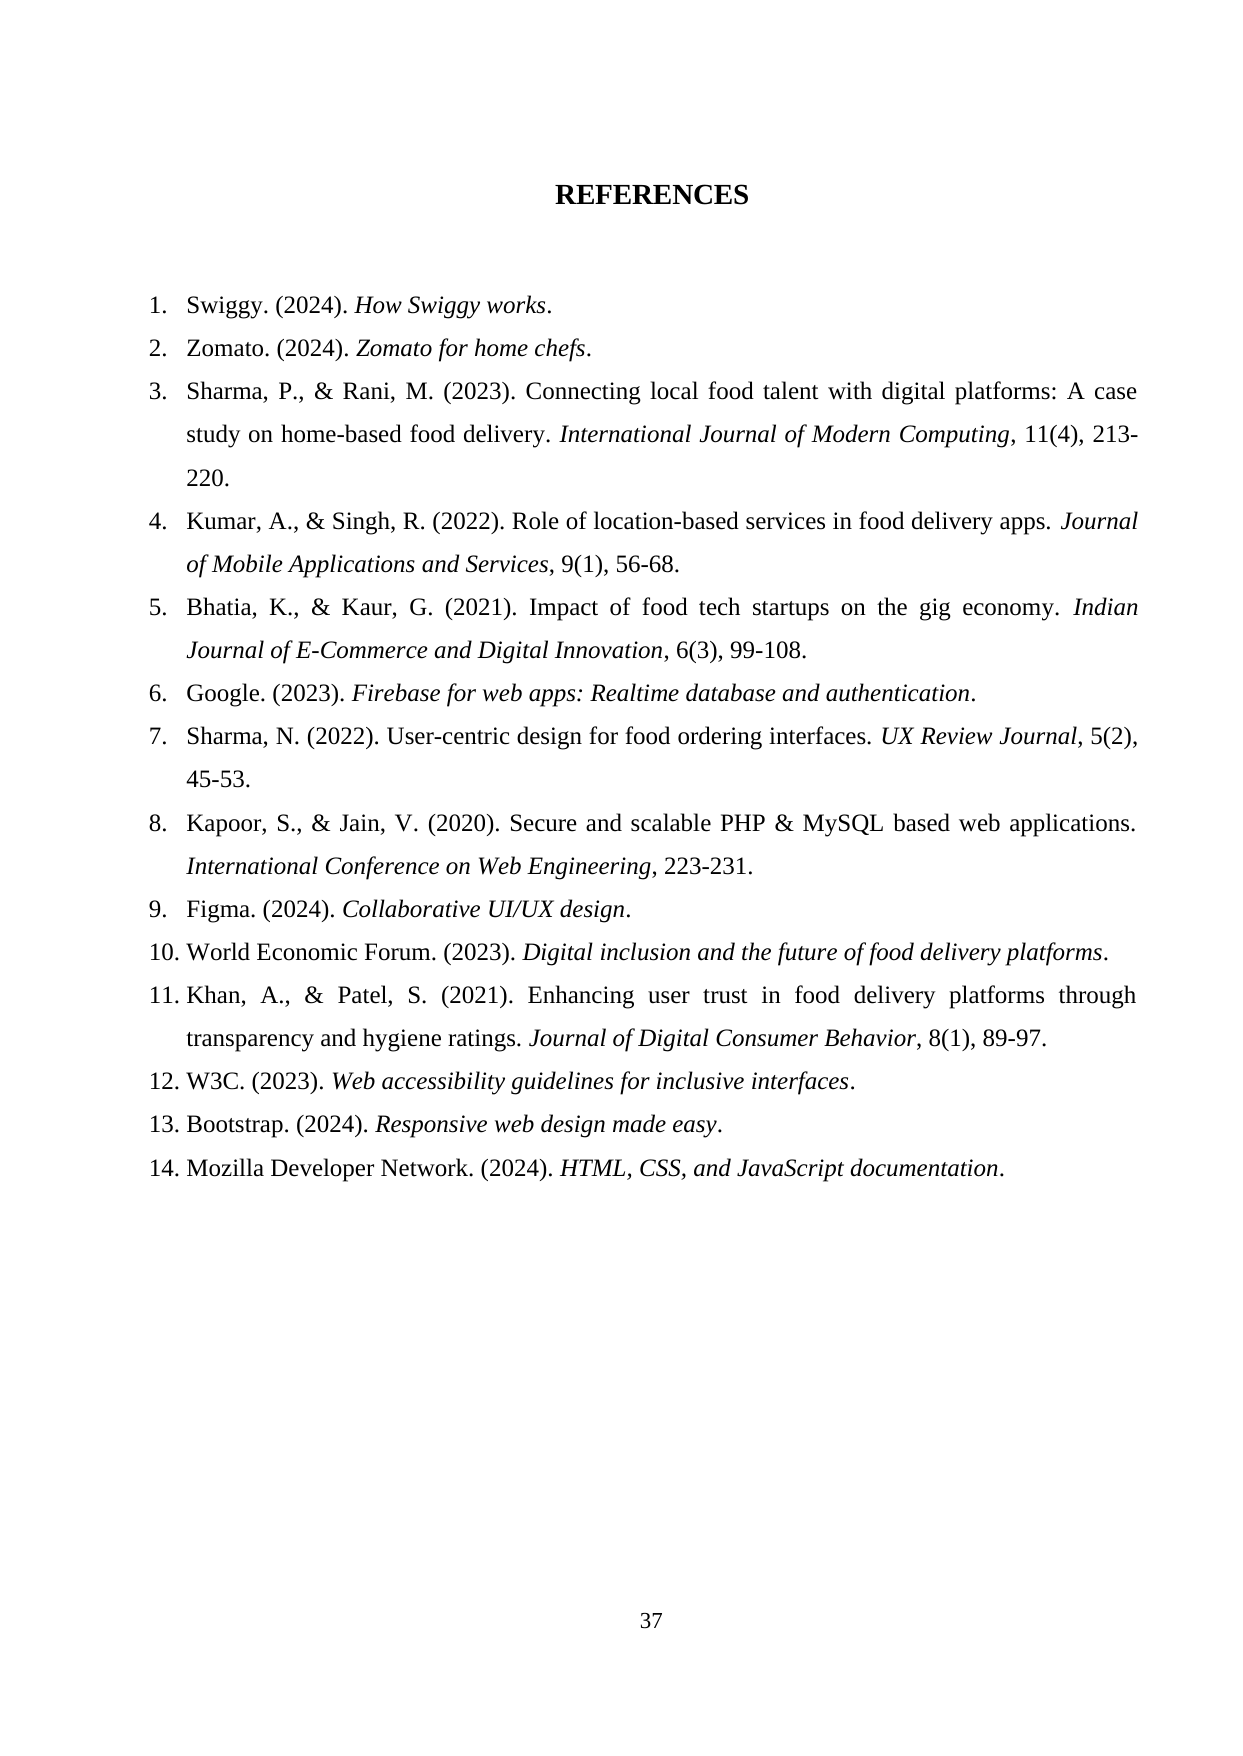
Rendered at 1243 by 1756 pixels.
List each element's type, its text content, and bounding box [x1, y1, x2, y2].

list Kapoor, S., & Jain, V. (2020). Secure and scalable PHP & MySQL based web applications. International Conference on Web Engineering, 223-231. [149, 808, 1138, 879]
list Swiggy. (2024). How Swiggy works. [149, 290, 1138, 319]
text REFERENCES [149, 177, 1138, 211]
list Figma. (2024). Collaborative UI/UX design. [149, 894, 1138, 923]
list Mozilla Developer Network. (2024). HTML, CSS, and JavaScript documentation. [149, 1153, 1138, 1181]
list Sharma, N. (2022). User-centric design for food ordering interfaces. UX Review Journal, 5(2), 45-53. [149, 721, 1138, 793]
list Bootstrap. (2024). Responsive web design made easy. [149, 1109, 1138, 1138]
list World Economic Forum. (2023). Digital inclusion and the future of food delivery platforms. [149, 937, 1138, 966]
list Google. (2023). Firebase for web apps: Realtime database and authentication. [149, 678, 1138, 707]
list Khan, A., & Patel, S. (2021). Enhancing user trust in food delivery platforms through transparency and hygiene ratings. Journal of Digital Consumer Behavior, 8(1), 89-97. [149, 980, 1138, 1052]
list Zomato. (2024). Zomato for home chefs. [149, 333, 1138, 362]
list Bhatia, K., & Kaur, G. (2021). Impact of food tech startups on the gig economy. Indian Journal of E-Commerce and Digital Innovation, 6(3), 99-108. [149, 592, 1138, 664]
list W3C. (2023). Web accessibility guidelines for inclusive interfaces. [149, 1066, 1138, 1095]
list Kumar, A., & Singh, R. (2022). Role of location-based services in food delivery apps. Journal of Mobile Applications and Services, 9(1), 56-68. [149, 506, 1138, 578]
list Sharma, P., & Rani, M. (2023). Connecting local food talent with digital platforms: A case study on home-based food delivery. International Journal of Modern Computing, 11(4), 213-220. [149, 376, 1138, 491]
